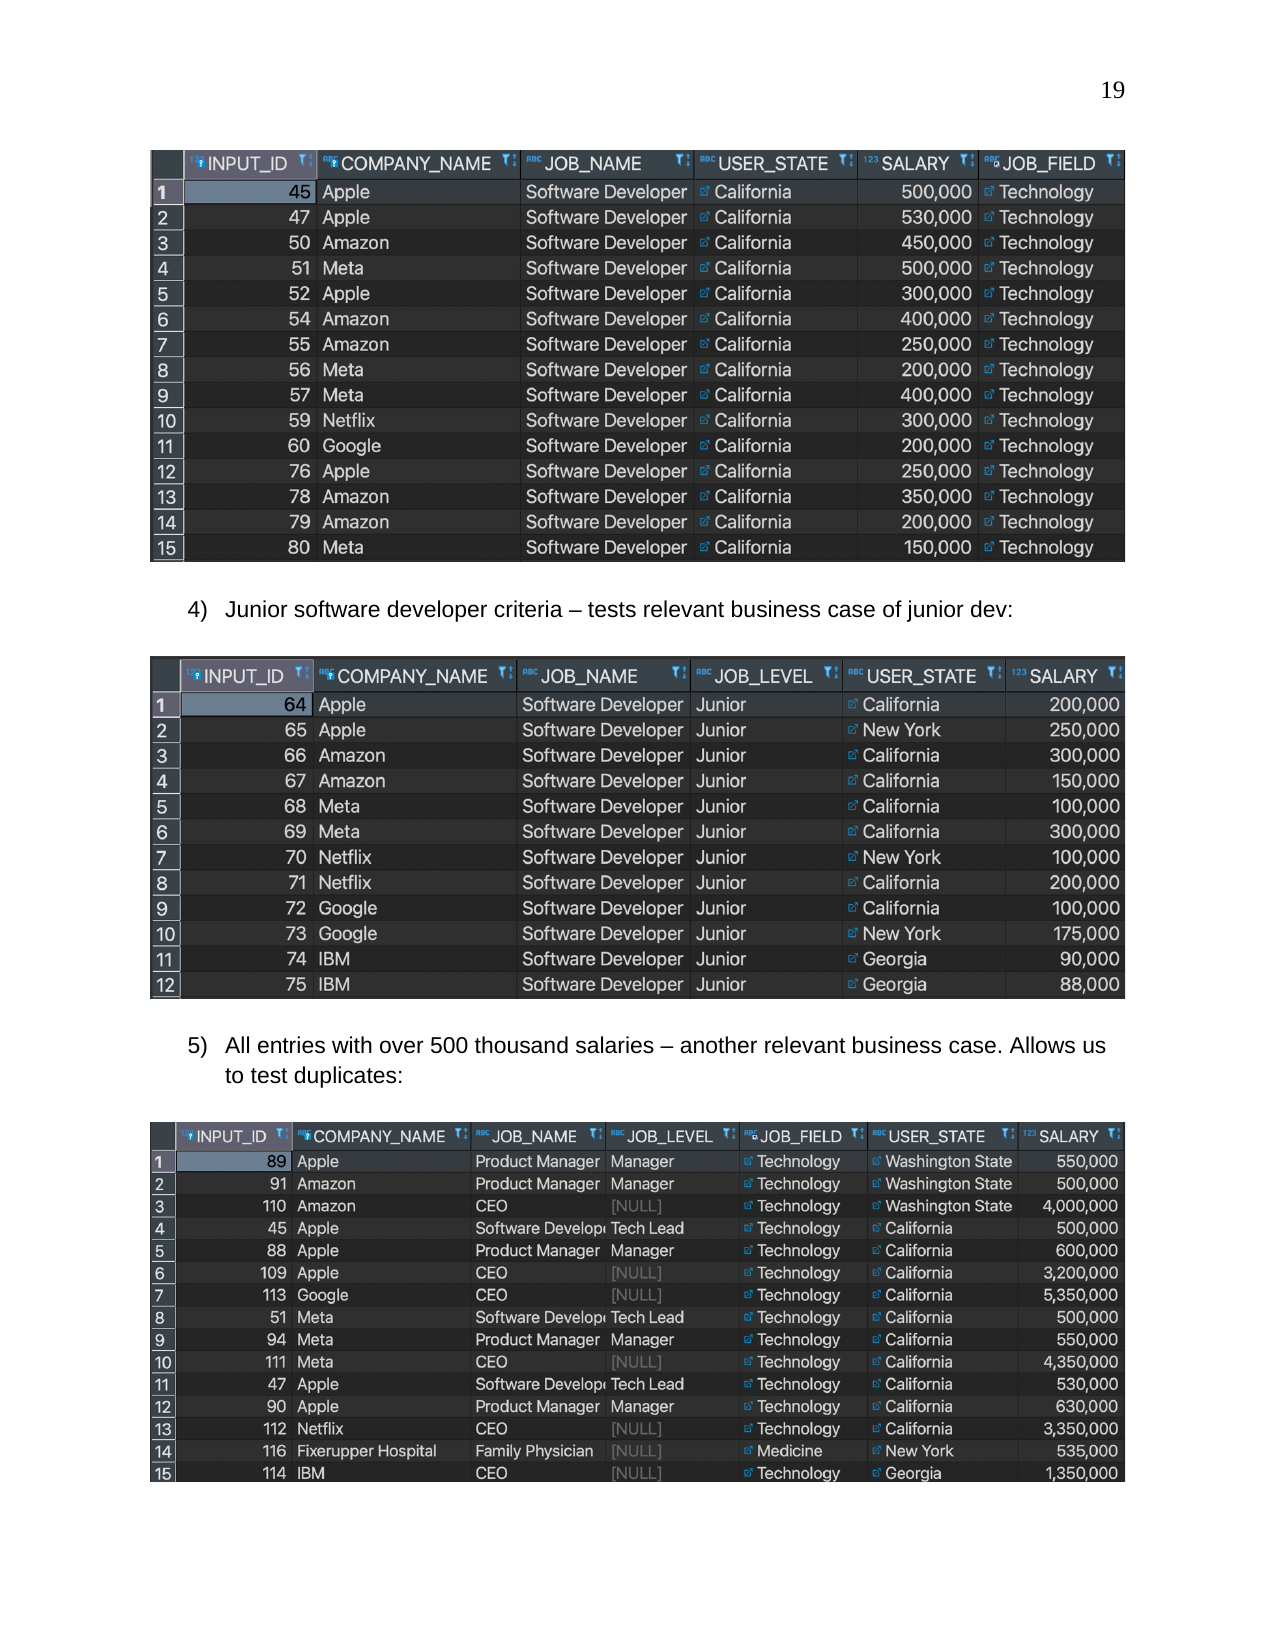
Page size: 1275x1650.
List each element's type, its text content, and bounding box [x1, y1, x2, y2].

list All entries with over 500 thousand salaries – another relevant business case. Allows us to test duplicates: [187, 1032, 1125, 1089]
picture [150, 150, 1125, 562]
picture [150, 1122, 1125, 1482]
picture [150, 656, 1125, 999]
list Junior software developer criteria – tests relevant business case of junior dev: [187, 596, 1125, 622]
